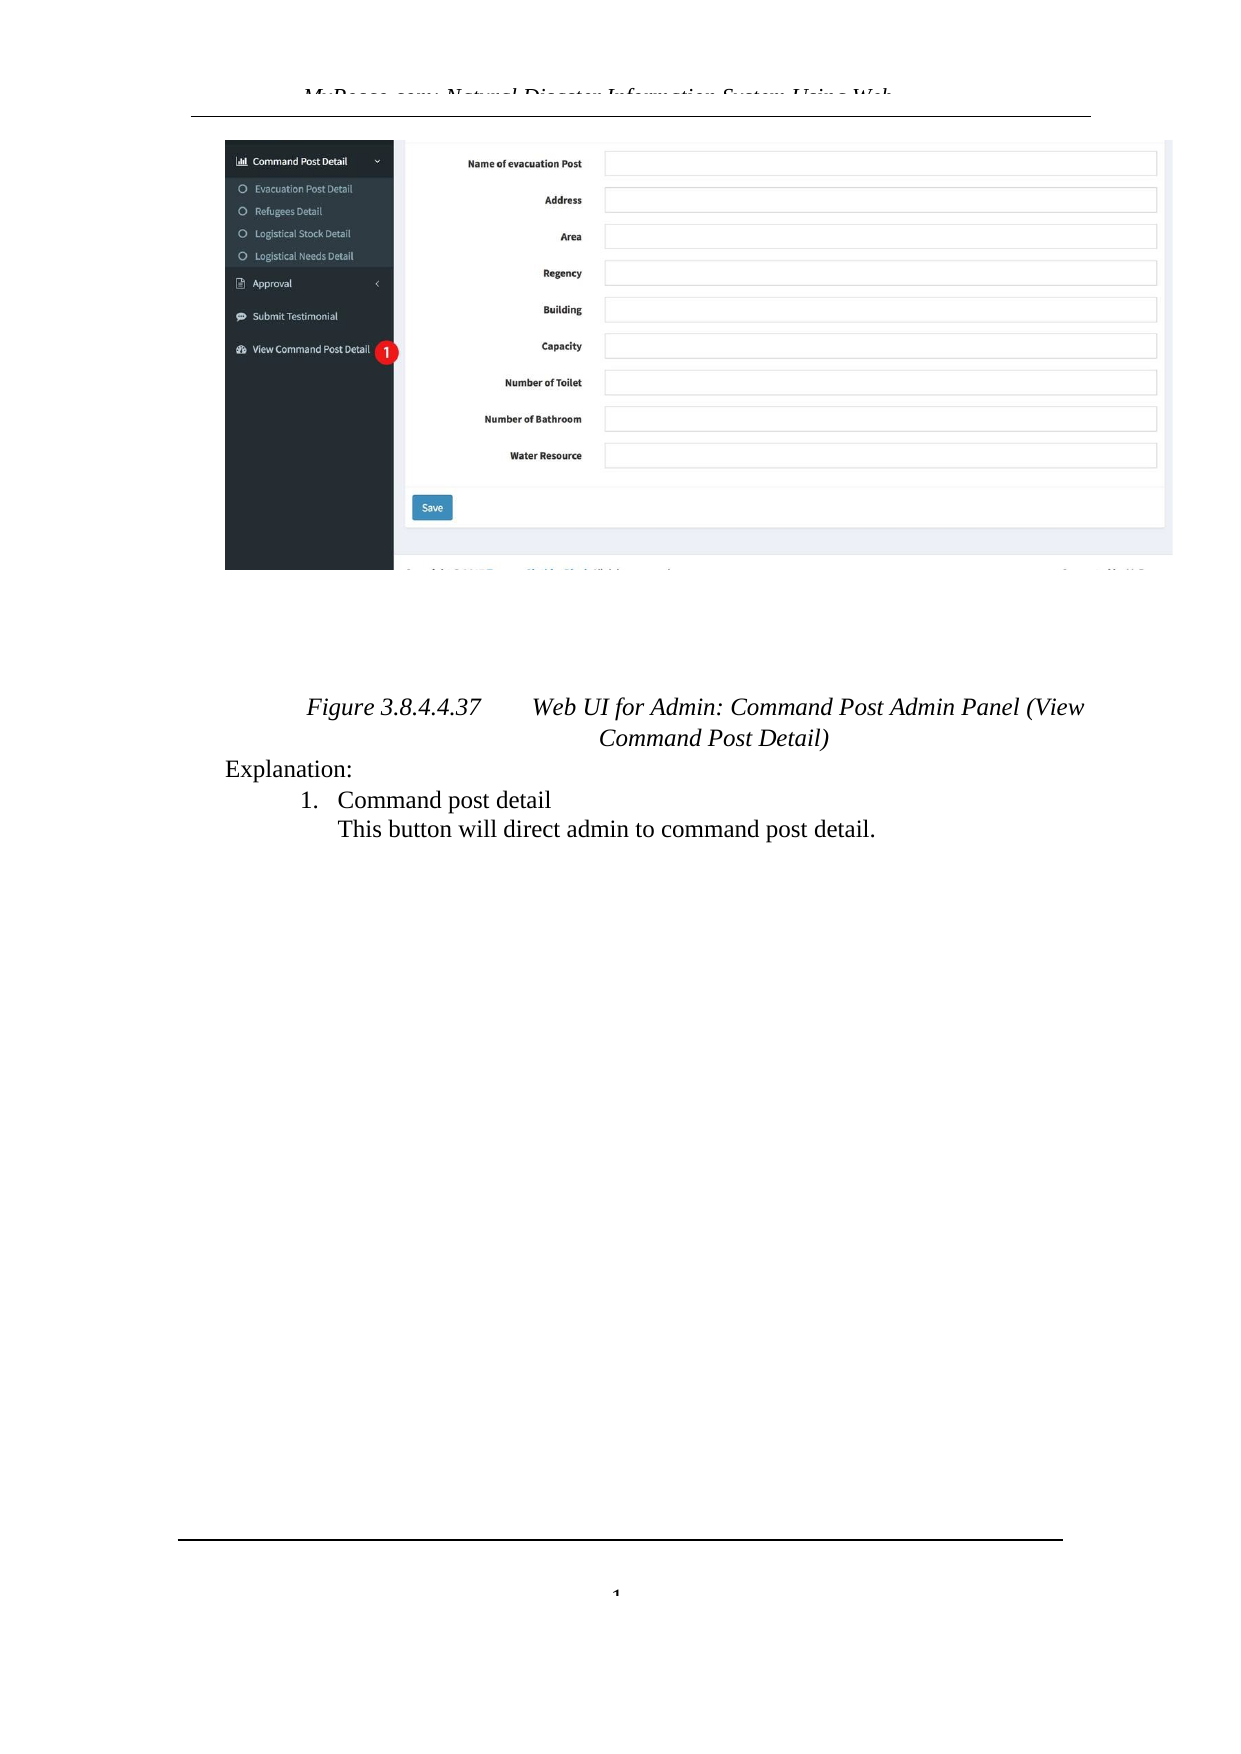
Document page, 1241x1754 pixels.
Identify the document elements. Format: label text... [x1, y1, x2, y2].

text 1. Command post detail [300, 785, 1109, 814]
text Explanation: [225, 754, 1109, 783]
text Command Post Detail) [594, 723, 833, 752]
text Figure 3.8.4.4.37 Web UI for Admin: Command Post Admin Panel (View [306, 692, 1109, 721]
text This button will direct admin to command post detail. [337, 814, 1109, 843]
picture [225, 140, 1173, 570]
